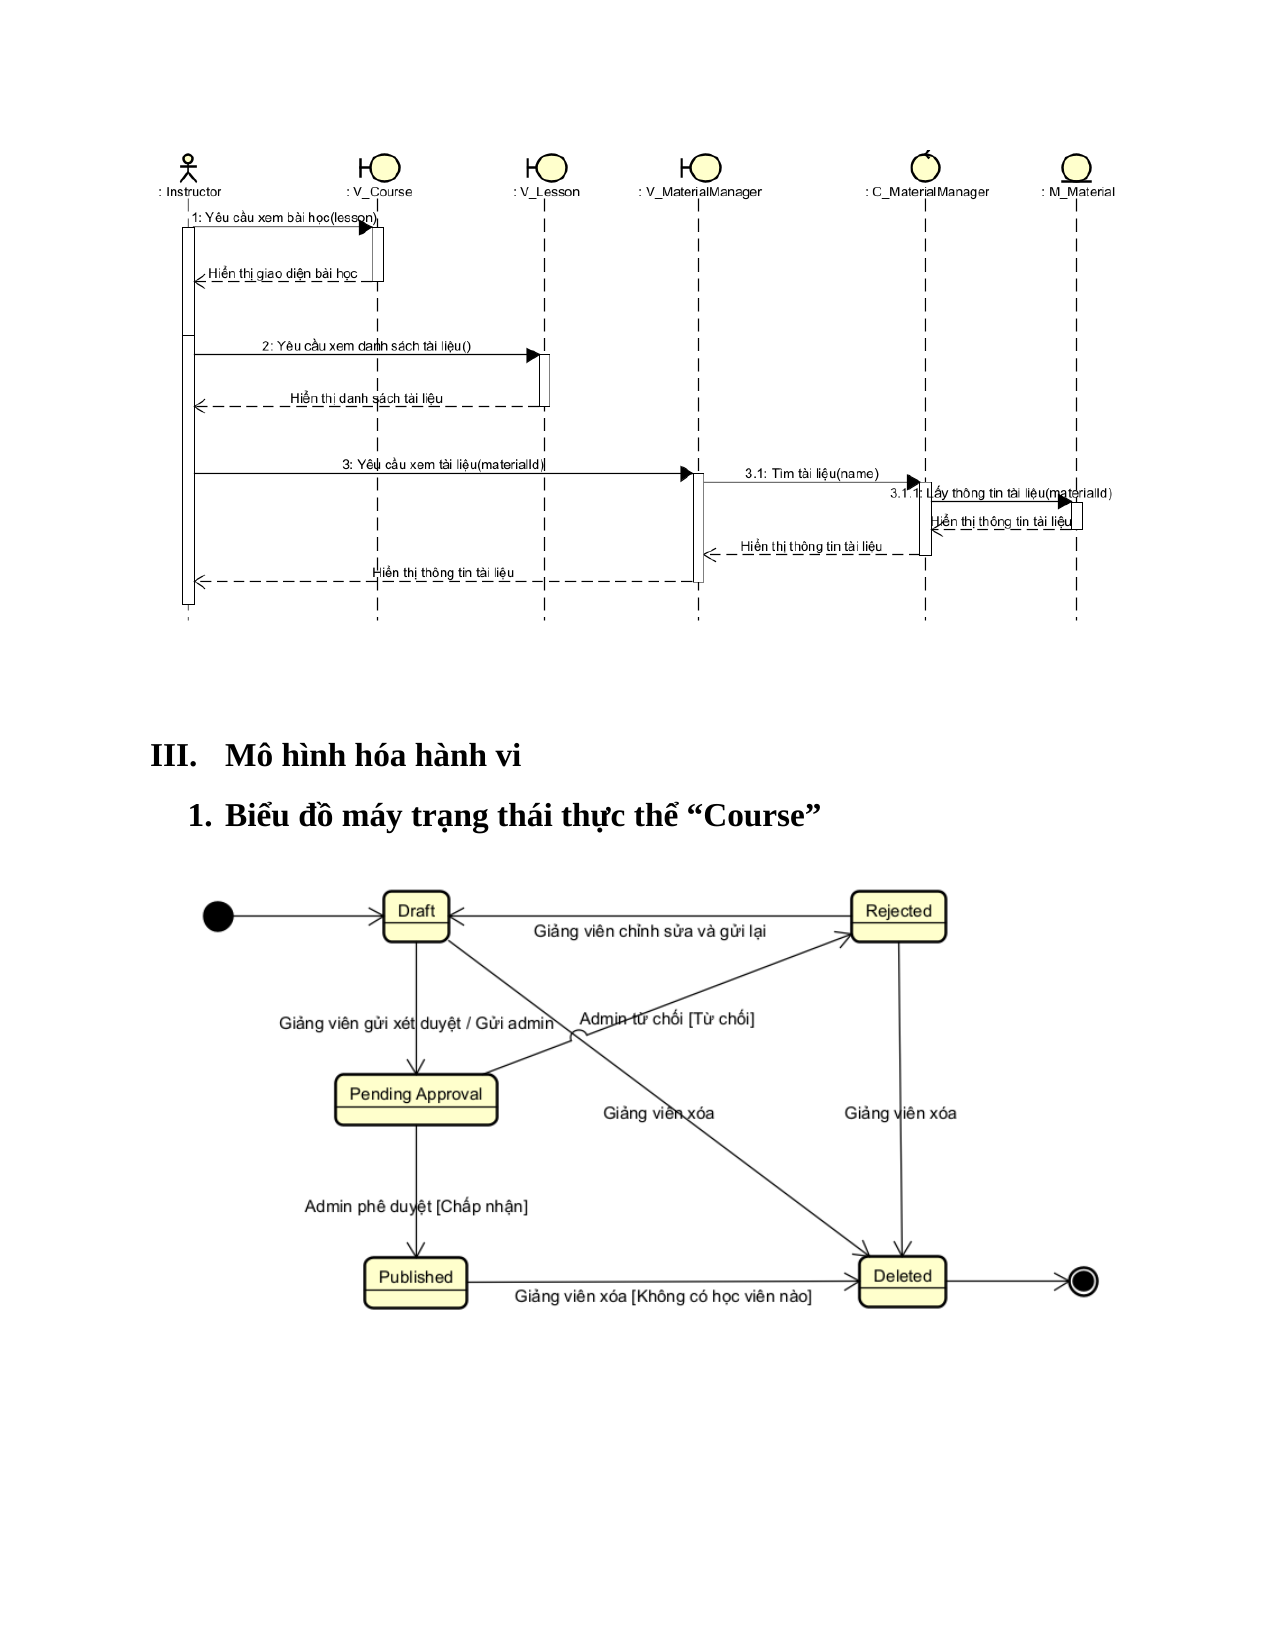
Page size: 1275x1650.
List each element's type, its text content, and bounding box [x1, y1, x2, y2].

subtitle Biểu đồ máy trạng thái thực thể “Course” [187, 796, 1125, 834]
subtitle Mô hình hóa hành vi [150, 735, 1125, 773]
picture [150, 150, 1125, 637]
picture [150, 847, 1125, 1366]
